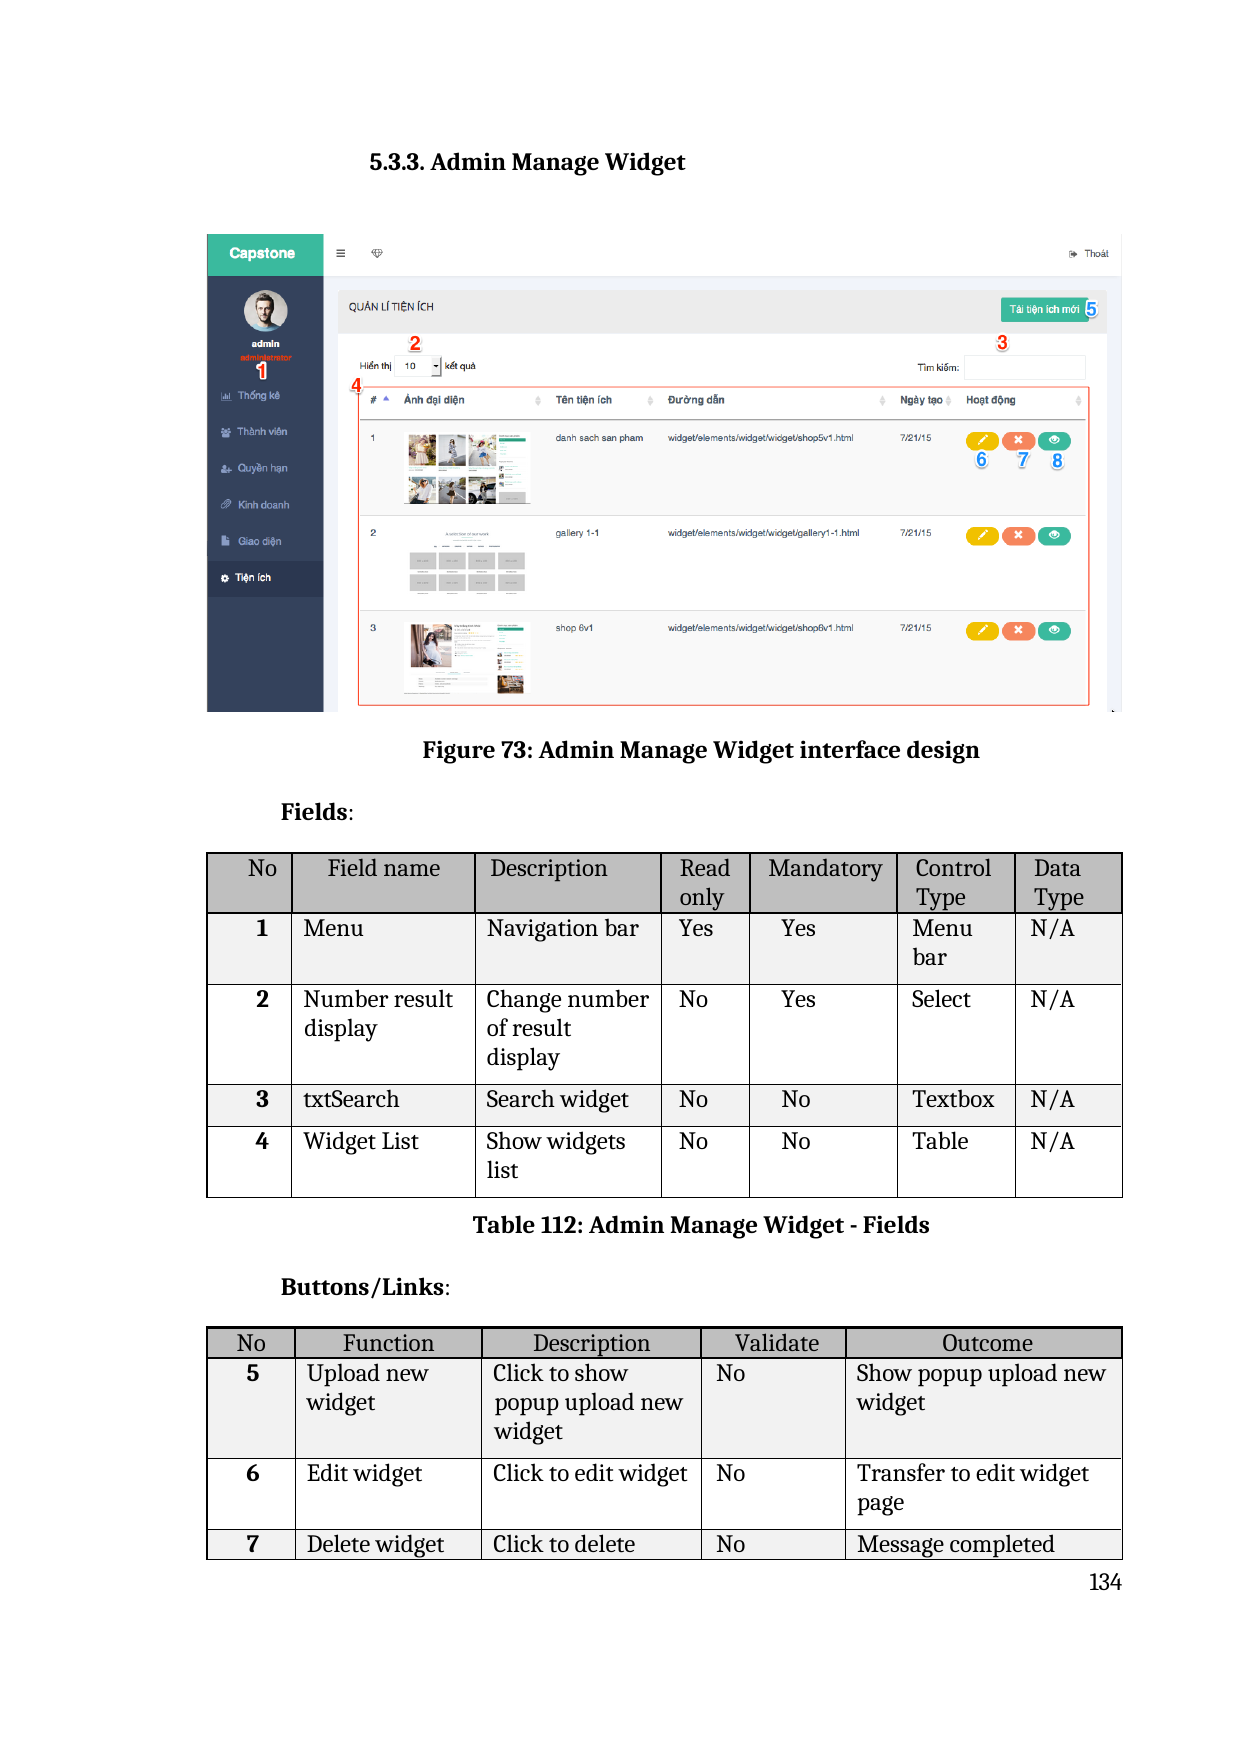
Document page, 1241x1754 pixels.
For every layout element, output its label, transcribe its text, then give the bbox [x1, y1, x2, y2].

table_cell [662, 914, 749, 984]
subtitle Admin Manage Widget [281, 148, 1122, 176]
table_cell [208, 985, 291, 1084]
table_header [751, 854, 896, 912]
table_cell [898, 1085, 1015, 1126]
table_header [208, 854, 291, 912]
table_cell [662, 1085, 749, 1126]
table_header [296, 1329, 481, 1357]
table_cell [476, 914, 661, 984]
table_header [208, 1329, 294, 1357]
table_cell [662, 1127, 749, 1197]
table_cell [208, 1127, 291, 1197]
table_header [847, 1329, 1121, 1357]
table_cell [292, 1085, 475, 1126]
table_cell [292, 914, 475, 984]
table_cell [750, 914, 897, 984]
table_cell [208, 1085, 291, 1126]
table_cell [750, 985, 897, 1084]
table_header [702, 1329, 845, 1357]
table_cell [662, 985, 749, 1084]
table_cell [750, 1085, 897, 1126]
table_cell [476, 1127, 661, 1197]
picture [206, 234, 1122, 712]
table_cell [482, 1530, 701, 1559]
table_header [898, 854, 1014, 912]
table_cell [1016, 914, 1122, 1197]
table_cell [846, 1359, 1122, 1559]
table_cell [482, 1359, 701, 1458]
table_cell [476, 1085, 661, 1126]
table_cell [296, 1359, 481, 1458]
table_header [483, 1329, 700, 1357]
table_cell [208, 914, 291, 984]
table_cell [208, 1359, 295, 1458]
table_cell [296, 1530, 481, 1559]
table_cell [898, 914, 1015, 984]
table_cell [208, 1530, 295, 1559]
text Buttons/Links: [281, 1273, 1122, 1301]
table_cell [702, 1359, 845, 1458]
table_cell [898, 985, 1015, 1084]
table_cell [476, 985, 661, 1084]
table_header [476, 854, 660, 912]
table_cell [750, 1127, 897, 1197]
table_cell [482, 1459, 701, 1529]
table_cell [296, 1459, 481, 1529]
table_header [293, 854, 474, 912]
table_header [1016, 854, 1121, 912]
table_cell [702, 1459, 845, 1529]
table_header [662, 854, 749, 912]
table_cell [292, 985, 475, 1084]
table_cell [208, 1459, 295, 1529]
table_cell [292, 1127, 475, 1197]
text Fields: [281, 798, 1122, 827]
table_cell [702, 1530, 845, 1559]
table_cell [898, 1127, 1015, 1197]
